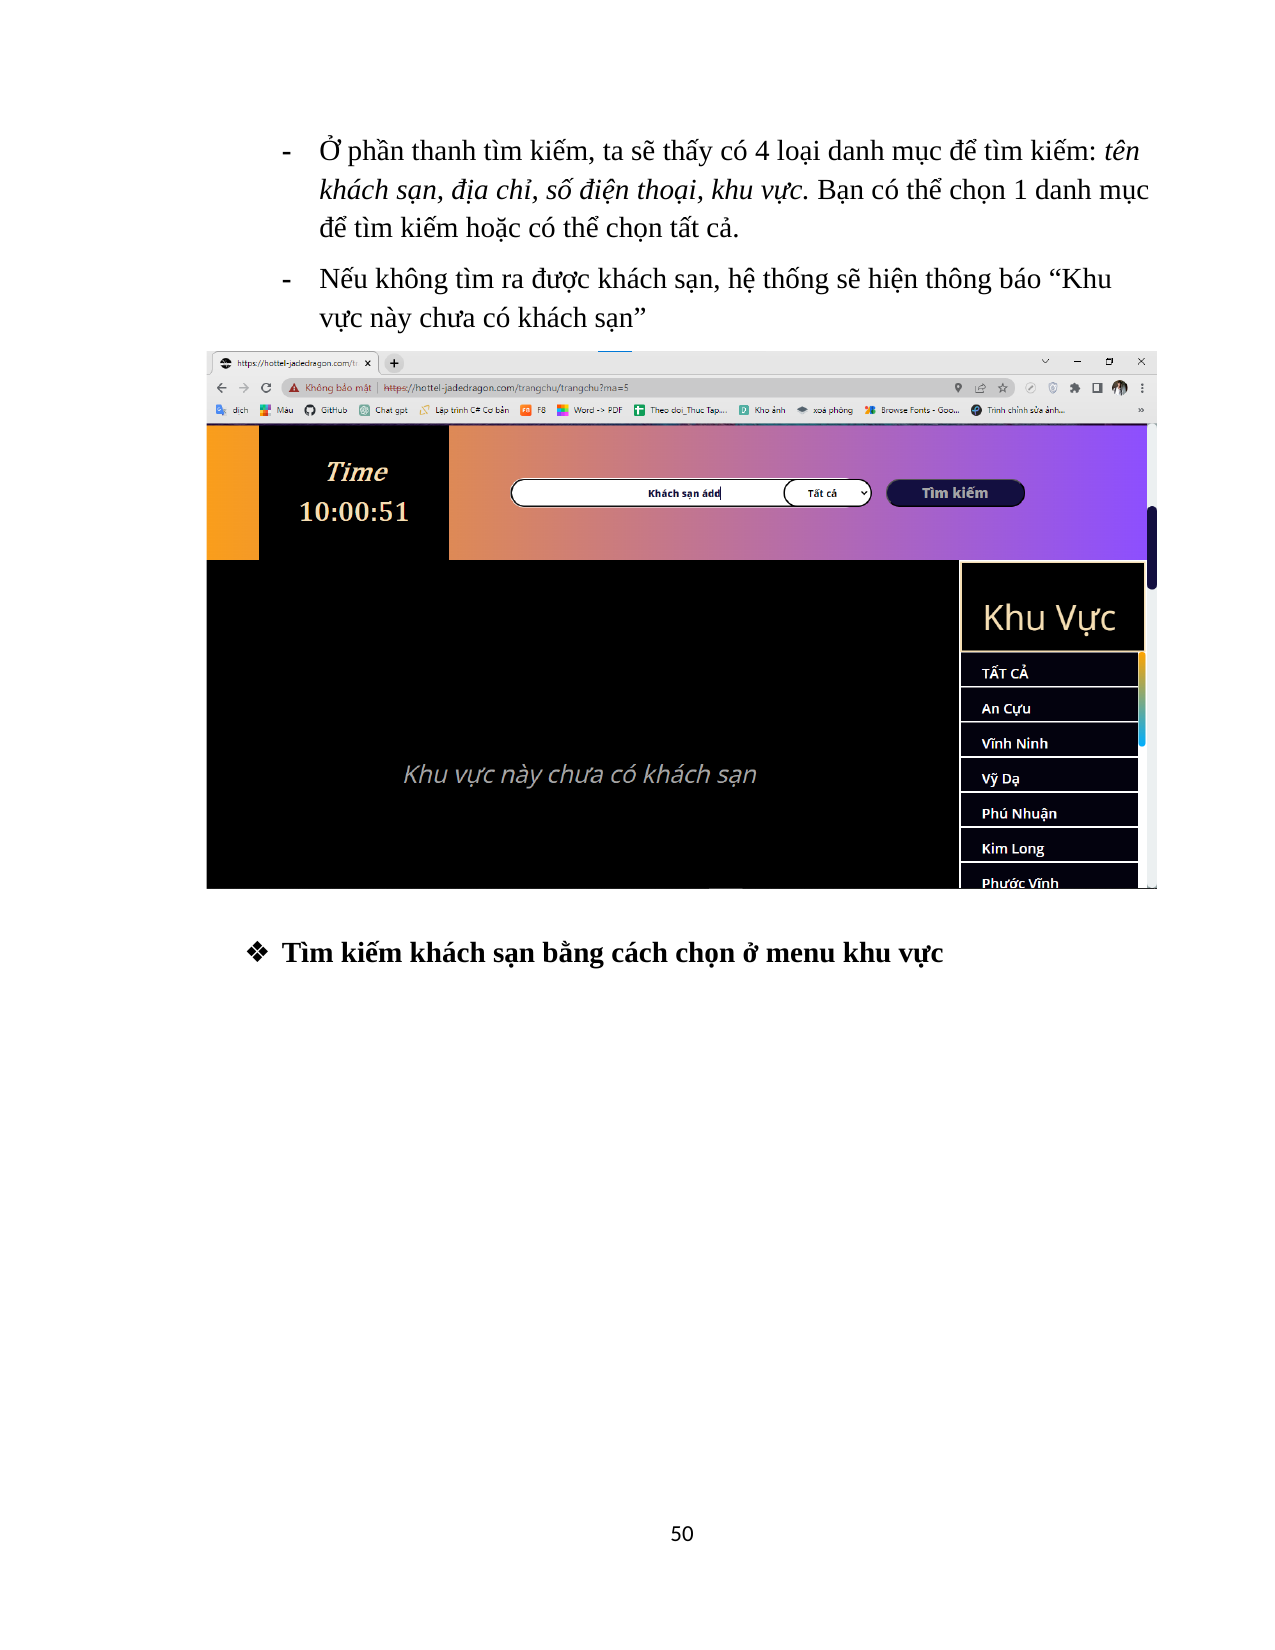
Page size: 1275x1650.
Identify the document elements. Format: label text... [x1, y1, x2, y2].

picture [206, 351, 1157, 889]
list Tìm kiếm khách sạn bằng cách chọn ở menu khu vực [244, 919, 1157, 979]
list Nếu không tìm ra được khách sạn, hệ thống sẽ hiện thông báo “Khu vực này chưa có khách sạn” [282, 262, 1157, 334]
list Ở phần thanh tìm kiếm, ta sẽ thấy có 4 loại danh mục để tìm kiếm: tên khách sạn, địa chỉ, số điện thoại, khu vực. Bạn có thể chọn 1 danh mục để tìm kiếm hoặc có thể chọn tất cả. [282, 133, 1157, 244]
